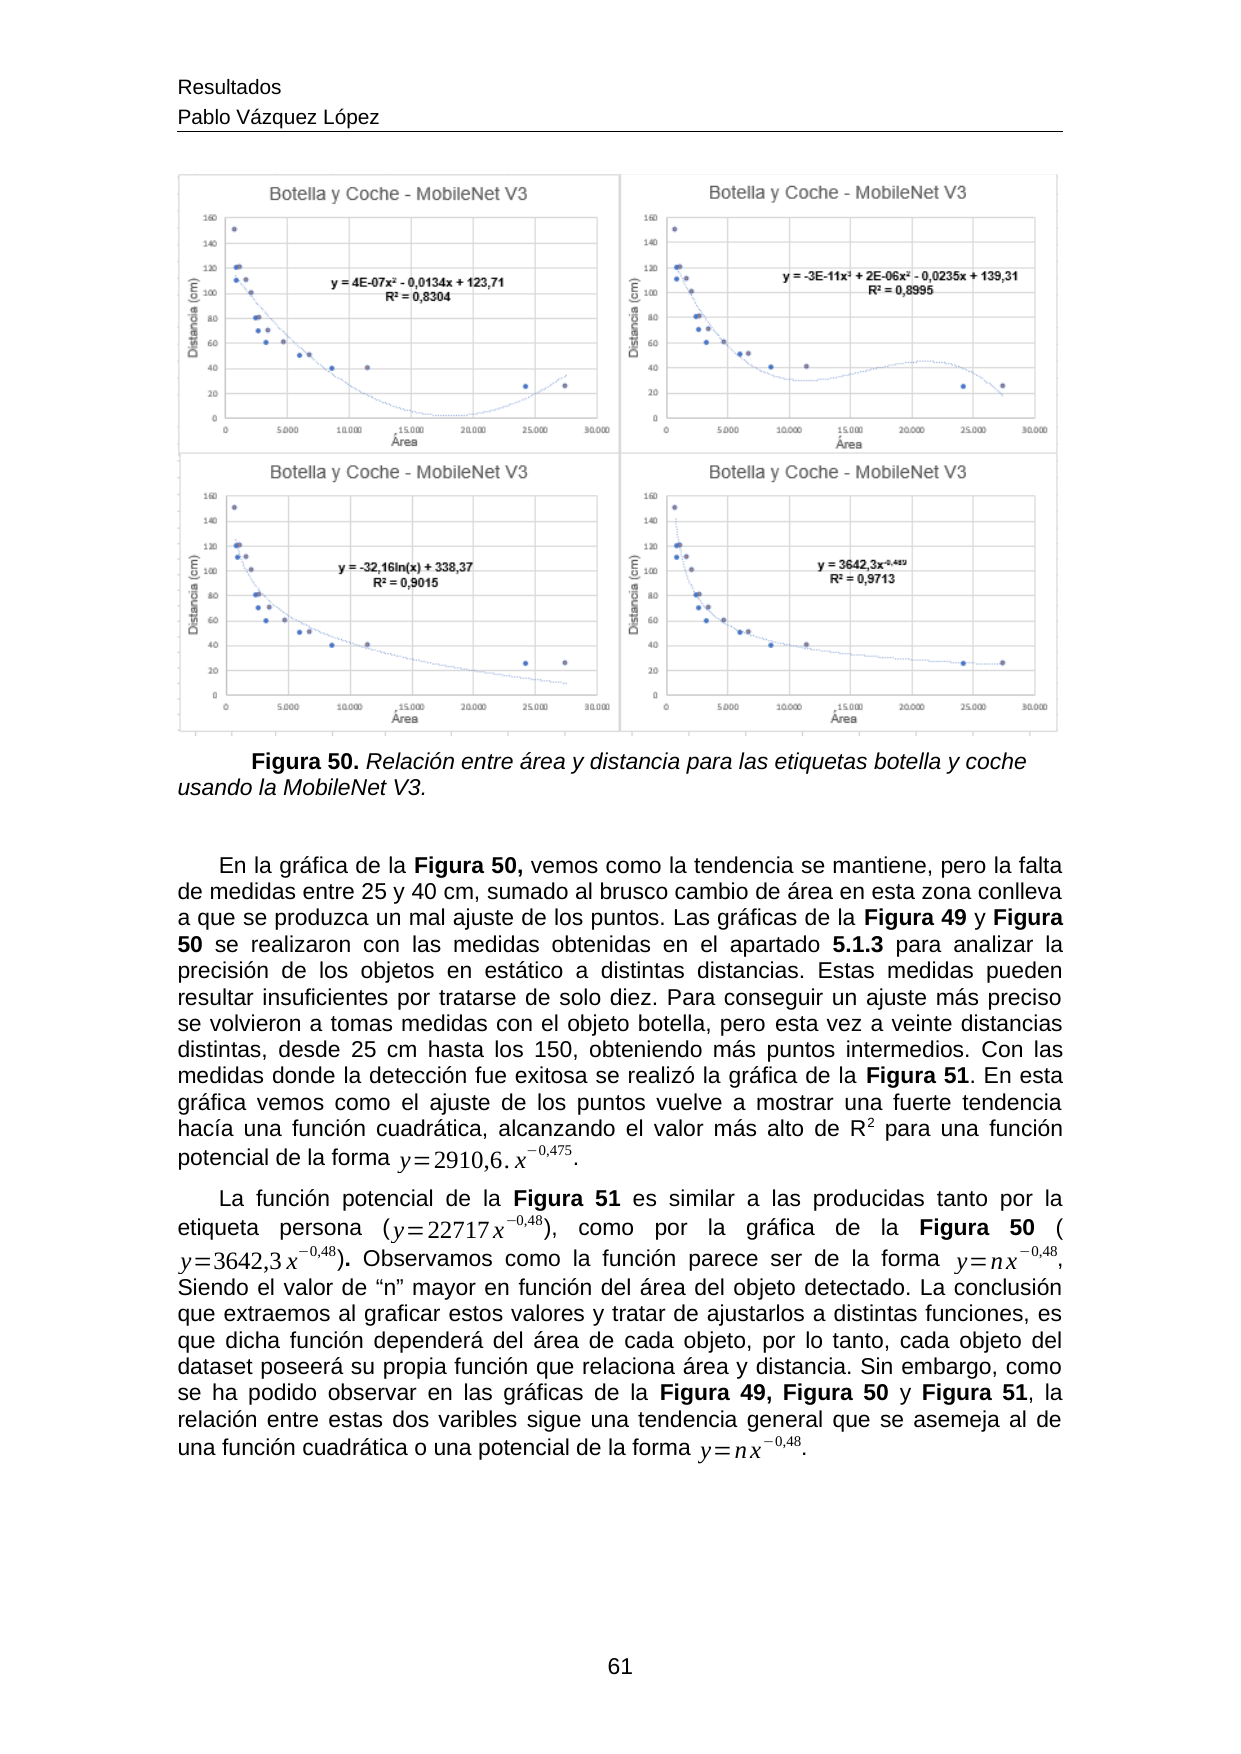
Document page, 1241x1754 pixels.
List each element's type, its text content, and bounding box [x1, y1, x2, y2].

text En la gráfica de la Figura 50, vemos como la tendencia se mantiene, pero la falta de medidas entre 25 y 40 cm, sumado al brusco cambio de área en esta zona conlleva a que se produzca un mal ajuste de los puntos. Las gráficas de la Figura 49 y Figura 50 se realizaron con las medidas obtenidas en el apartado 5.1.3 para analizar la precisión de los objetos en estático a distintas distancias. Estas medidas pueden resultar insuficientes por tratarse de solo diez. Para conseguir un ajuste más preciso se volvieron a tomas medidas con el objeto botella, pero esta vez a veinte distancias distintas, desde 25 cm hasta los 150, obteniendo más puntos intermedios. Con las medidas donde la detección fue exitosa se realizó la gráfica de la Figura 51. En esta gráfica vemos como el ajuste de los puntos vuelve a mostrar una fuerte tendencia hacía una función cuadrática, alcanzando el valor más alto de R2 para una función potencial de la forma . [177, 852, 1063, 1173]
text Figura 50. Relación entre área y distancia para las etiquetas botella y coche usando la MobileNet V3. [177, 748, 1063, 800]
picture [177, 174, 1059, 736]
text La función potencial de la Figura 51 es similar a las producidas tanto por la etiqueta persona (), como por la gráfica de la Figura 50 (). Observamos como la función parece ser de la forma , Siendo el valor de “n” mayor en función del área del objeto detectado. La conclusión que extraemos al graficar estos valores y tratar de ajustarlos a distintas funciones, es que dicha función dependerá del área de cada objeto, por lo tanto, cada objeto del dataset poseerá su propia función que relaciona área y distancia. Sin embargo, como se ha podido observar en las gráficas de la Figura 49, Figura 50 y Figura 51, la relación entre estas dos varibles sigue una tendencia general que se asemeja al de una función cuadrática o una potencial de la forma . [177, 1185, 1063, 1463]
